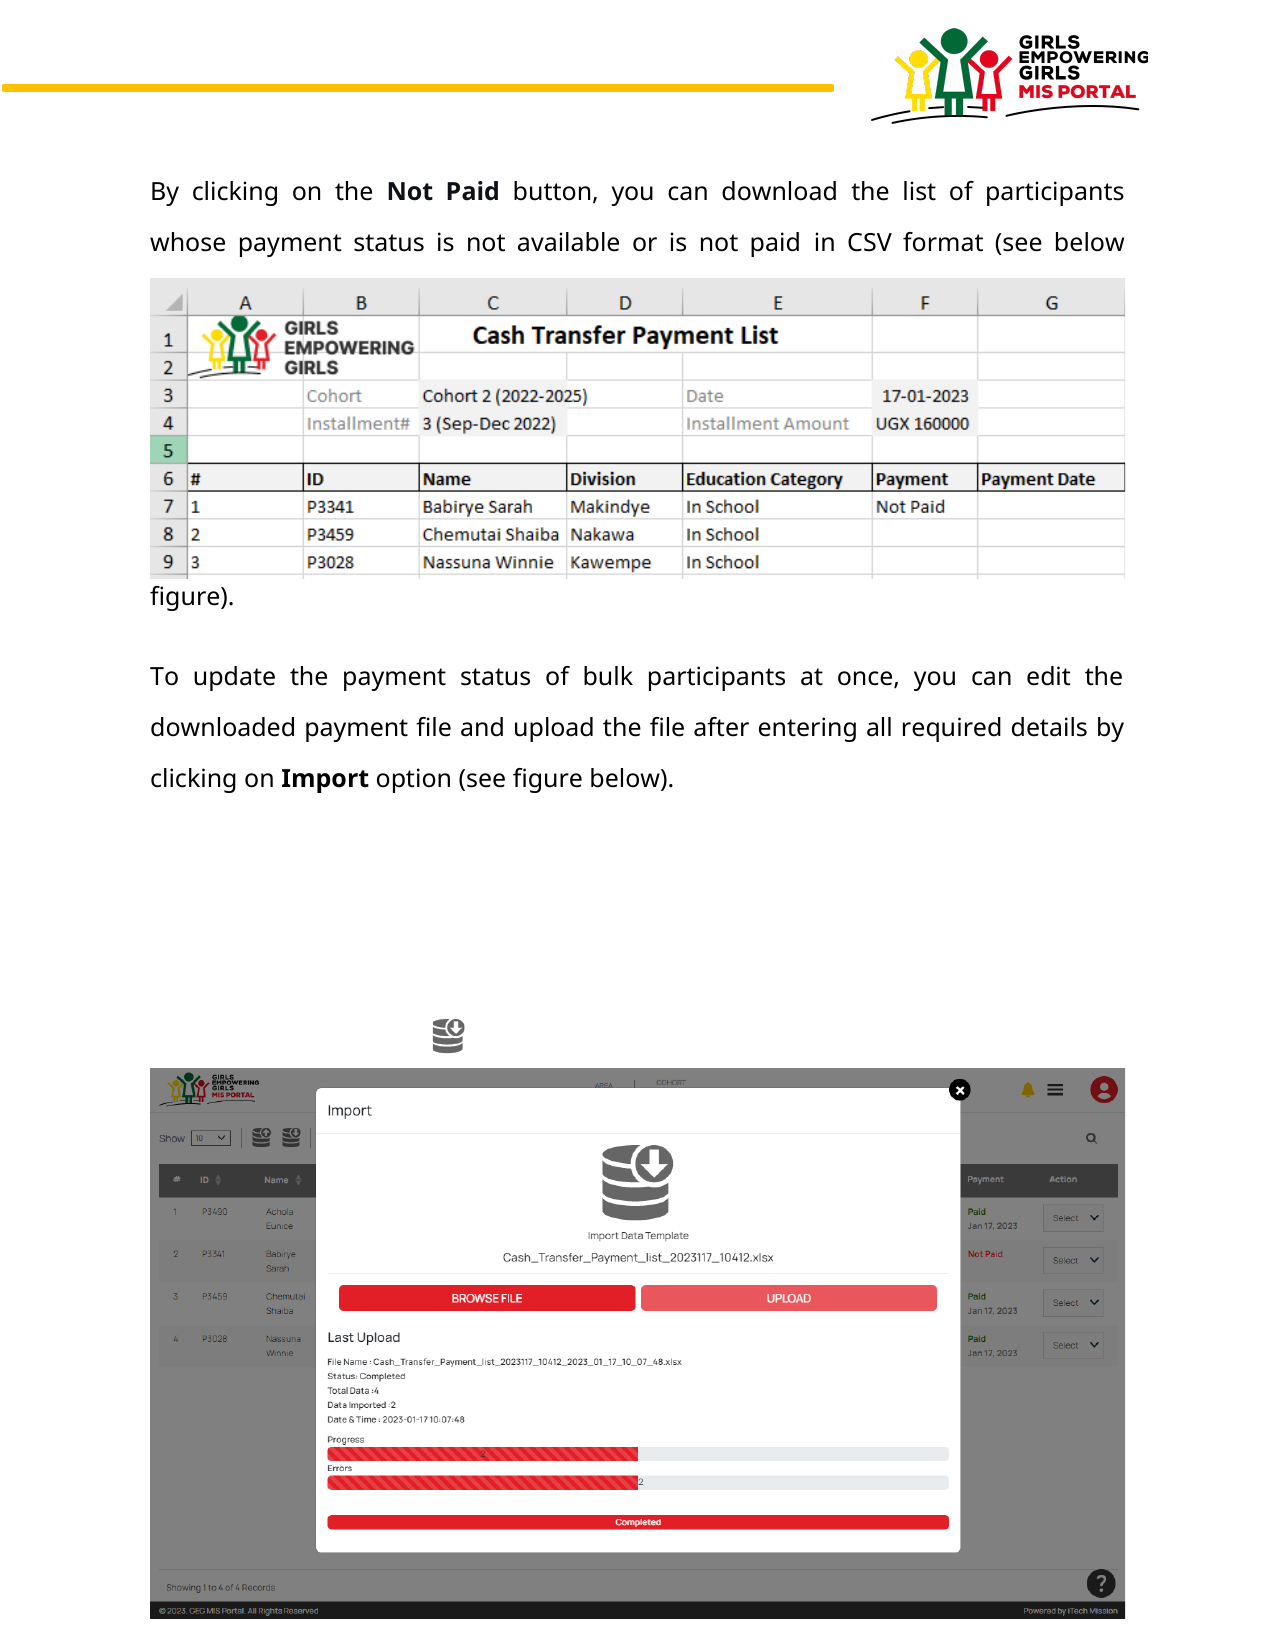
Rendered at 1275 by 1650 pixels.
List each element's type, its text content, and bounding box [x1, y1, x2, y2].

picture [150, 278, 1125, 579]
picture [871, 28, 1148, 125]
picture [432, 1019, 465, 1054]
picture [150, 1068, 1125, 1619]
text By clicking on the Not Paid button, you can download the list of participants whose payment status is not available or is not paid in CSV format (see below figure). [150, 579, 1125, 612]
text To update the payment status of bulk participants at once, you can edit the downloaded payment file and upload the file after entering all required details by clicking on Import option (see figure below). [150, 658, 1125, 794]
text By clicking on the Not Paid button, you can download the list of participants whose payment status is not available or is not paid in CSV format (see below figure). [150, 174, 1125, 278]
